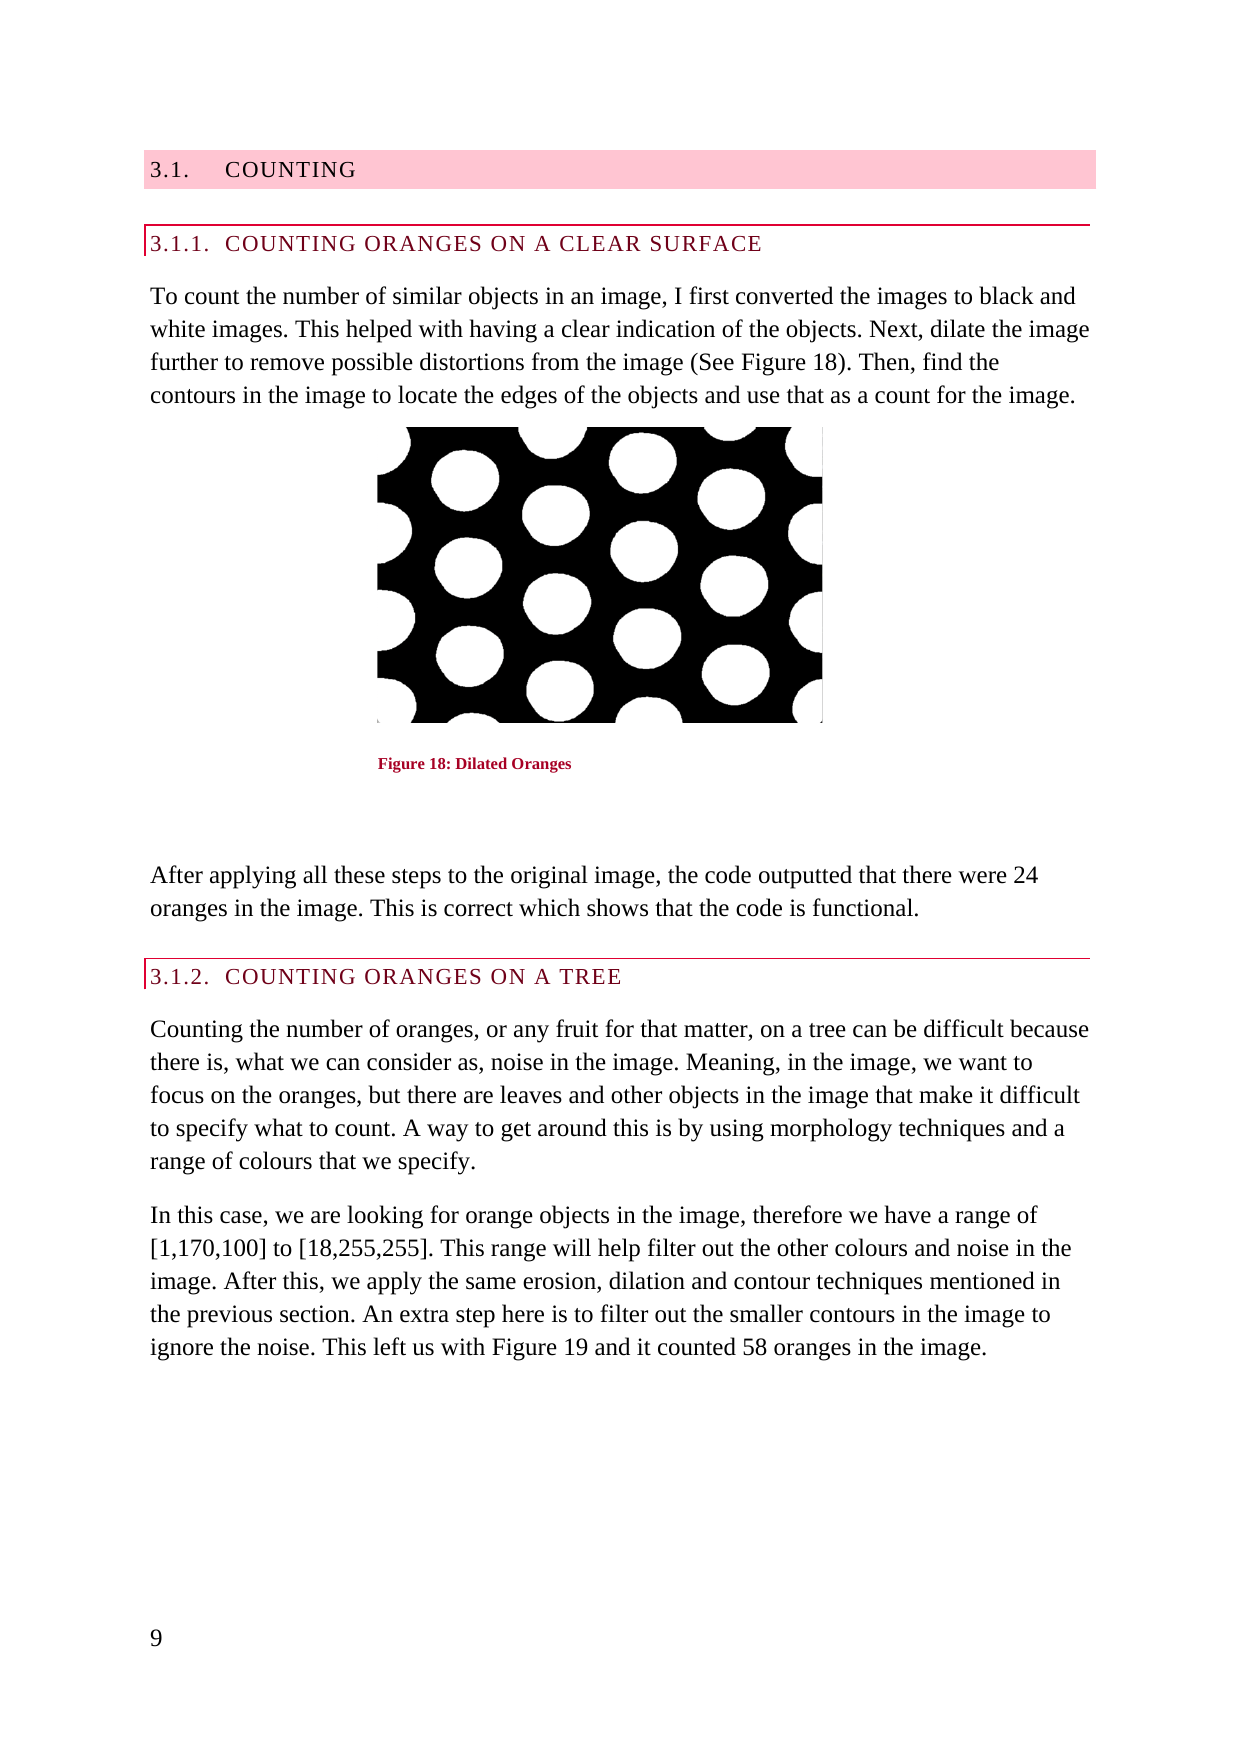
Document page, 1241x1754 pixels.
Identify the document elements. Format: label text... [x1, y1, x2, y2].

text To count the number of similar objects in an image, I first converted the images to black and white images. This helped with having a clear indication of the objects. Next, dilate the image further to remove possible distortions from the image (See Figure 18). Then, find the contours in the image to locate the edges of the objects and use that as a count for the image. [150, 281, 1090, 408]
text In this case, we are looking for orange objects in the image, therefore we have a range of [1,170,100] to [18,255,255]. This range will help filter out the other colours and noise in the image. After this, we apply the same erosion, dilation and contour techniques mentioned in the previous section. An extra step here is to filter out the smaller contours in the image to ignore the noise. This left us with Figure 19 and it counted 58 oranges in the image. [150, 1200, 1090, 1361]
text Counting the number of oranges, or any fruit for that matter, on a tree can be difficult because there is, what we can consider as, noise in the image. Meaning, in the image, we want to focus on the oranges, but there are leaves and other objects in the image that make it difficult to specify what to count. A way to get around this is by using morphology techniques and a range of colours that we specify. [150, 1014, 1090, 1175]
subtitle Counting [150, 156, 1090, 183]
subtitle Counting Oranges On A Clear Surface [146, 226, 1090, 256]
text After applying all these steps to the original image, the code outputted that there were 24 oranges in the image. This is correct which shows that the code is functional. [150, 860, 1090, 922]
subtitle Counting Oranges on a Tree [146, 959, 1090, 989]
picture [377, 427, 823, 723]
